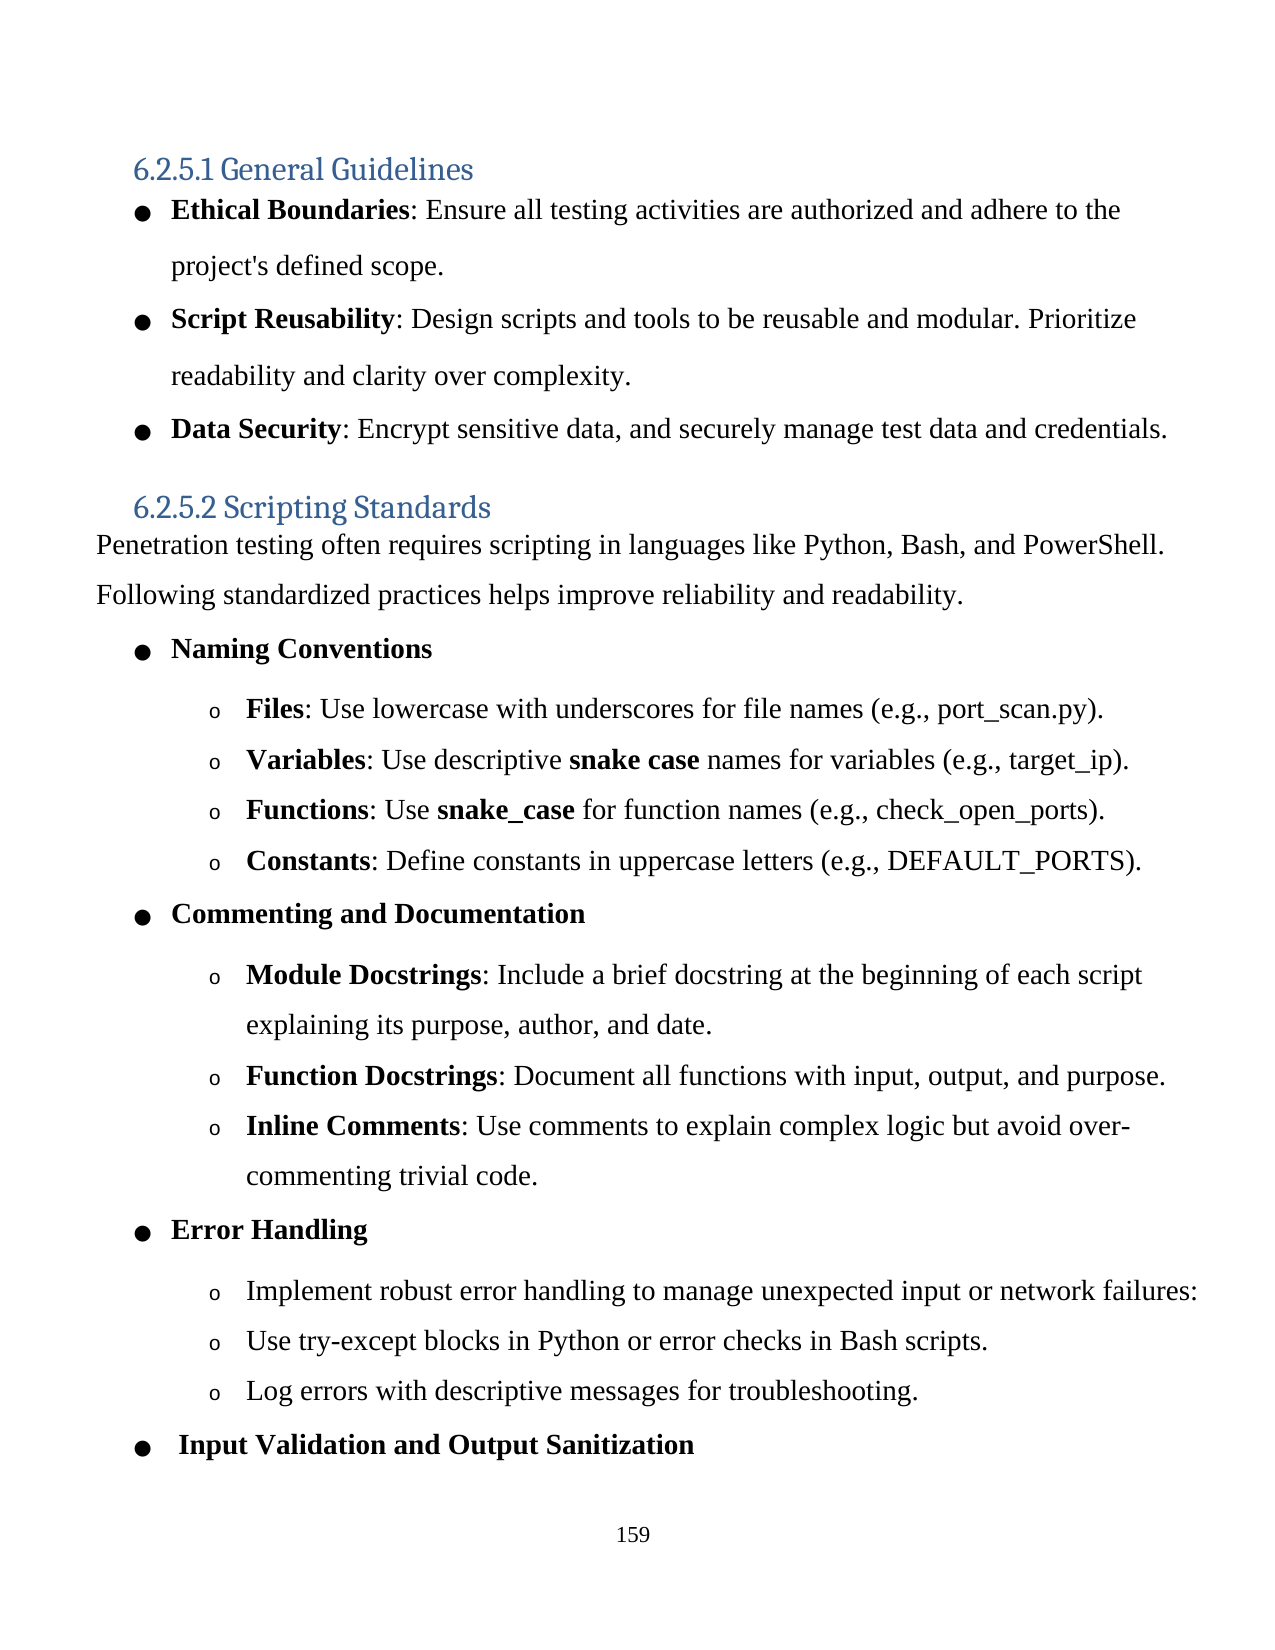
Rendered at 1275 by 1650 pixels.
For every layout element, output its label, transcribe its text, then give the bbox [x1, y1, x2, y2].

text Penetration testing often requires scripting in languages like Python, Bash, and PowerShell. Following standardized practices helps improve reliability and readability. [96, 527, 1223, 611]
subtitle 6.2.5.2 Scripting Standards [133, 489, 1223, 527]
list Naming Conventions [133, 628, 1223, 670]
list Implement robust error handling to manage unexpected input or network failures: [208, 1273, 1223, 1306]
list Log errors with descriptive messages for troubleshooting. [208, 1373, 1223, 1407]
list Ethical Boundaries: Ensure all testing activities are authorized and adhere to the project's defined scope. [133, 188, 1223, 281]
list Input Validation and Output Sanitization [133, 1423, 1223, 1466]
list Functions: Use snake_case for function names (e.g., check_open_ports). [208, 792, 1223, 826]
list Error Handling [133, 1208, 1223, 1251]
list Use try-except blocks in Python or error checks in Bash scripts. [208, 1323, 1223, 1356]
list Inline Comments: Use comments to explain complex logic but avoid over-commenting trivial code. [208, 1108, 1223, 1192]
list Module Docstrings: Include a brief docstring at the beginning of each script explaining its purpose, author, and date. [208, 957, 1223, 1041]
list Data Security: Encrypt sensitive data, and securely manage test data and credentials. [133, 408, 1223, 451]
subtitle 6.2.5.1 General Guidelines [133, 150, 1223, 188]
list Function Docstrings: Document all functions with input, output, and purpose. [208, 1058, 1223, 1091]
list Variables: Use descriptive snake case names for variables (e.g., target_ip). [208, 742, 1223, 776]
list Files: Use lowercase with underscores for file names (e.g., port_scan.py). [208, 692, 1223, 725]
list Script Reusability: Design scripts and tools to be reusable and modular. Prioritize readability and clarity over complexity. [133, 298, 1223, 391]
list Constants: Define constants in uppercase letters (e.g., DEFAULT_PORTS). [208, 843, 1223, 876]
list Commenting and Documentation [133, 893, 1223, 936]
